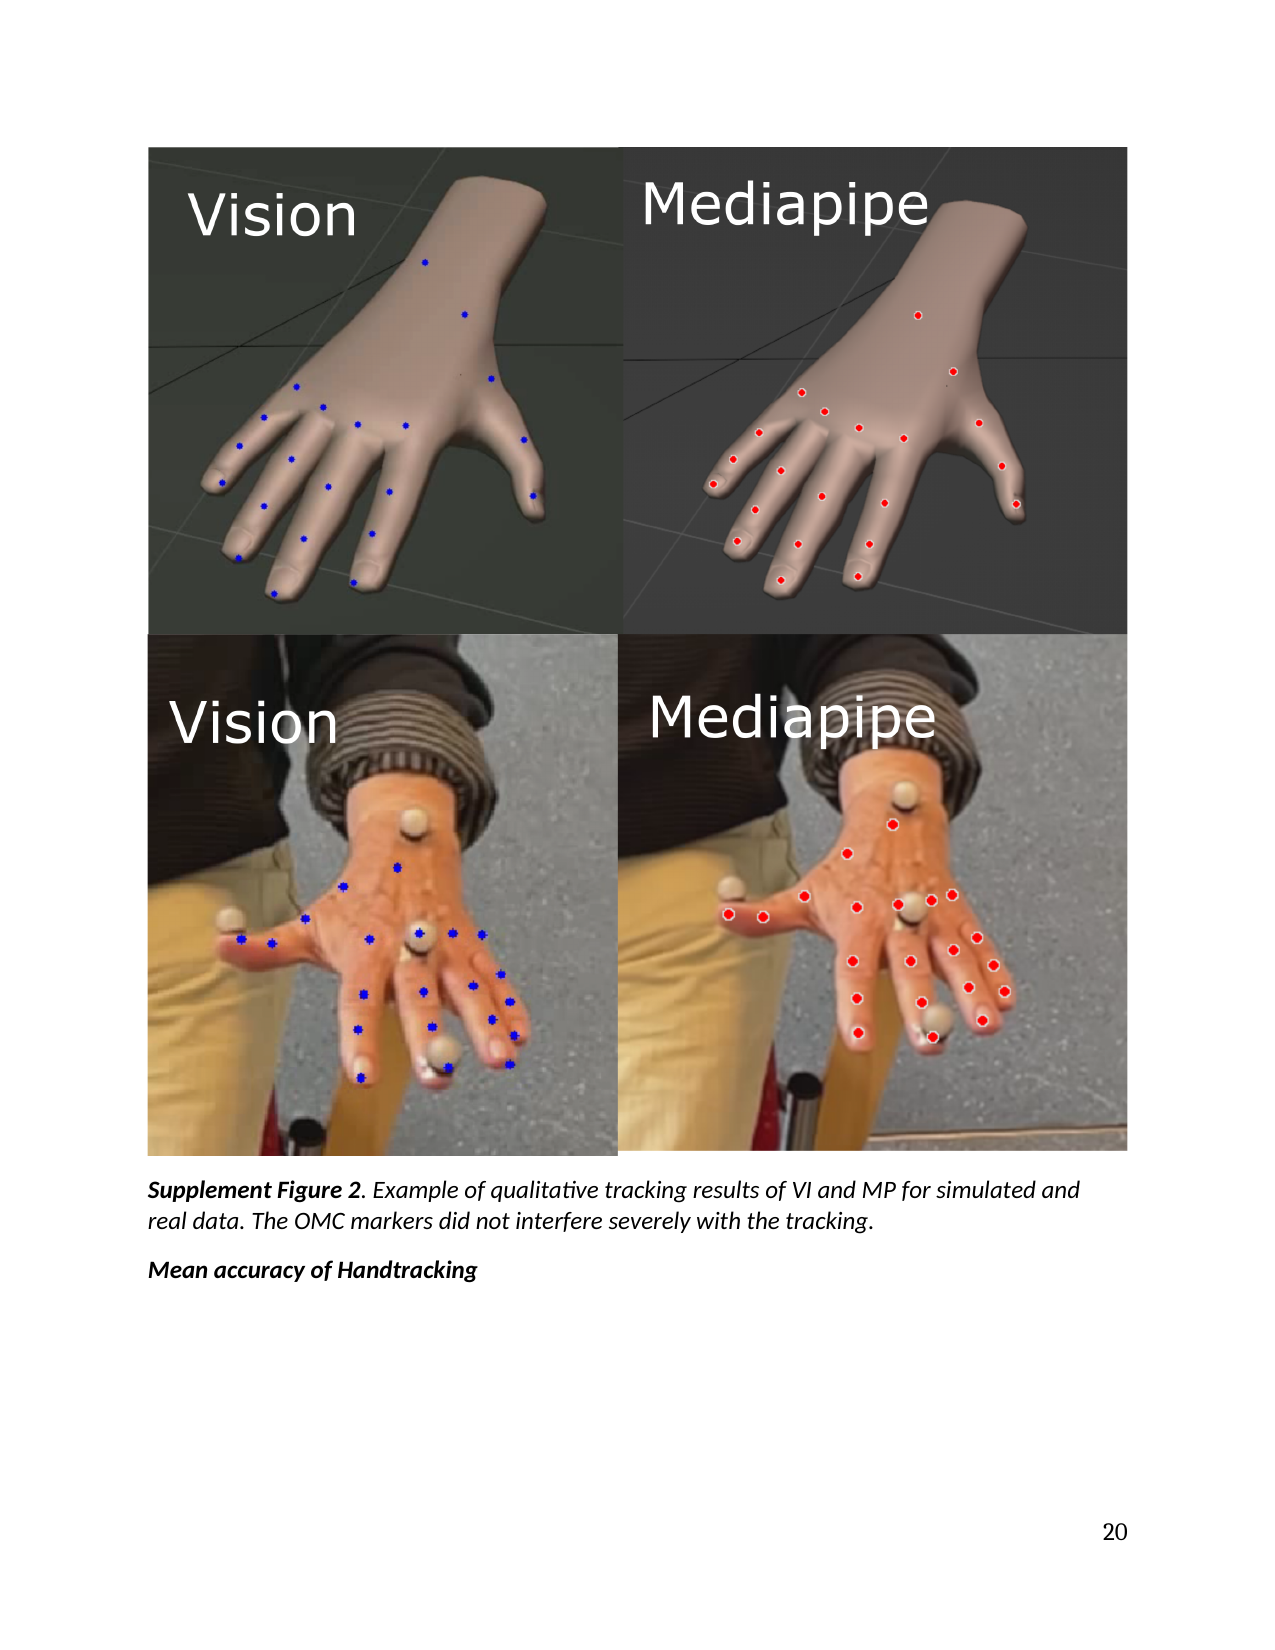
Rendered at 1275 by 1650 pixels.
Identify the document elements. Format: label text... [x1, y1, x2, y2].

text Mean accuracy of Handtracking [148, 1254, 1127, 1285]
text Supplement Figure 2. Example of qualitative tracking results of VI and MP for simulated and real data. The OMC markers did not interfere severely with the tracking. [148, 1175, 1127, 1236]
picture [147, 147, 1128, 1156]
